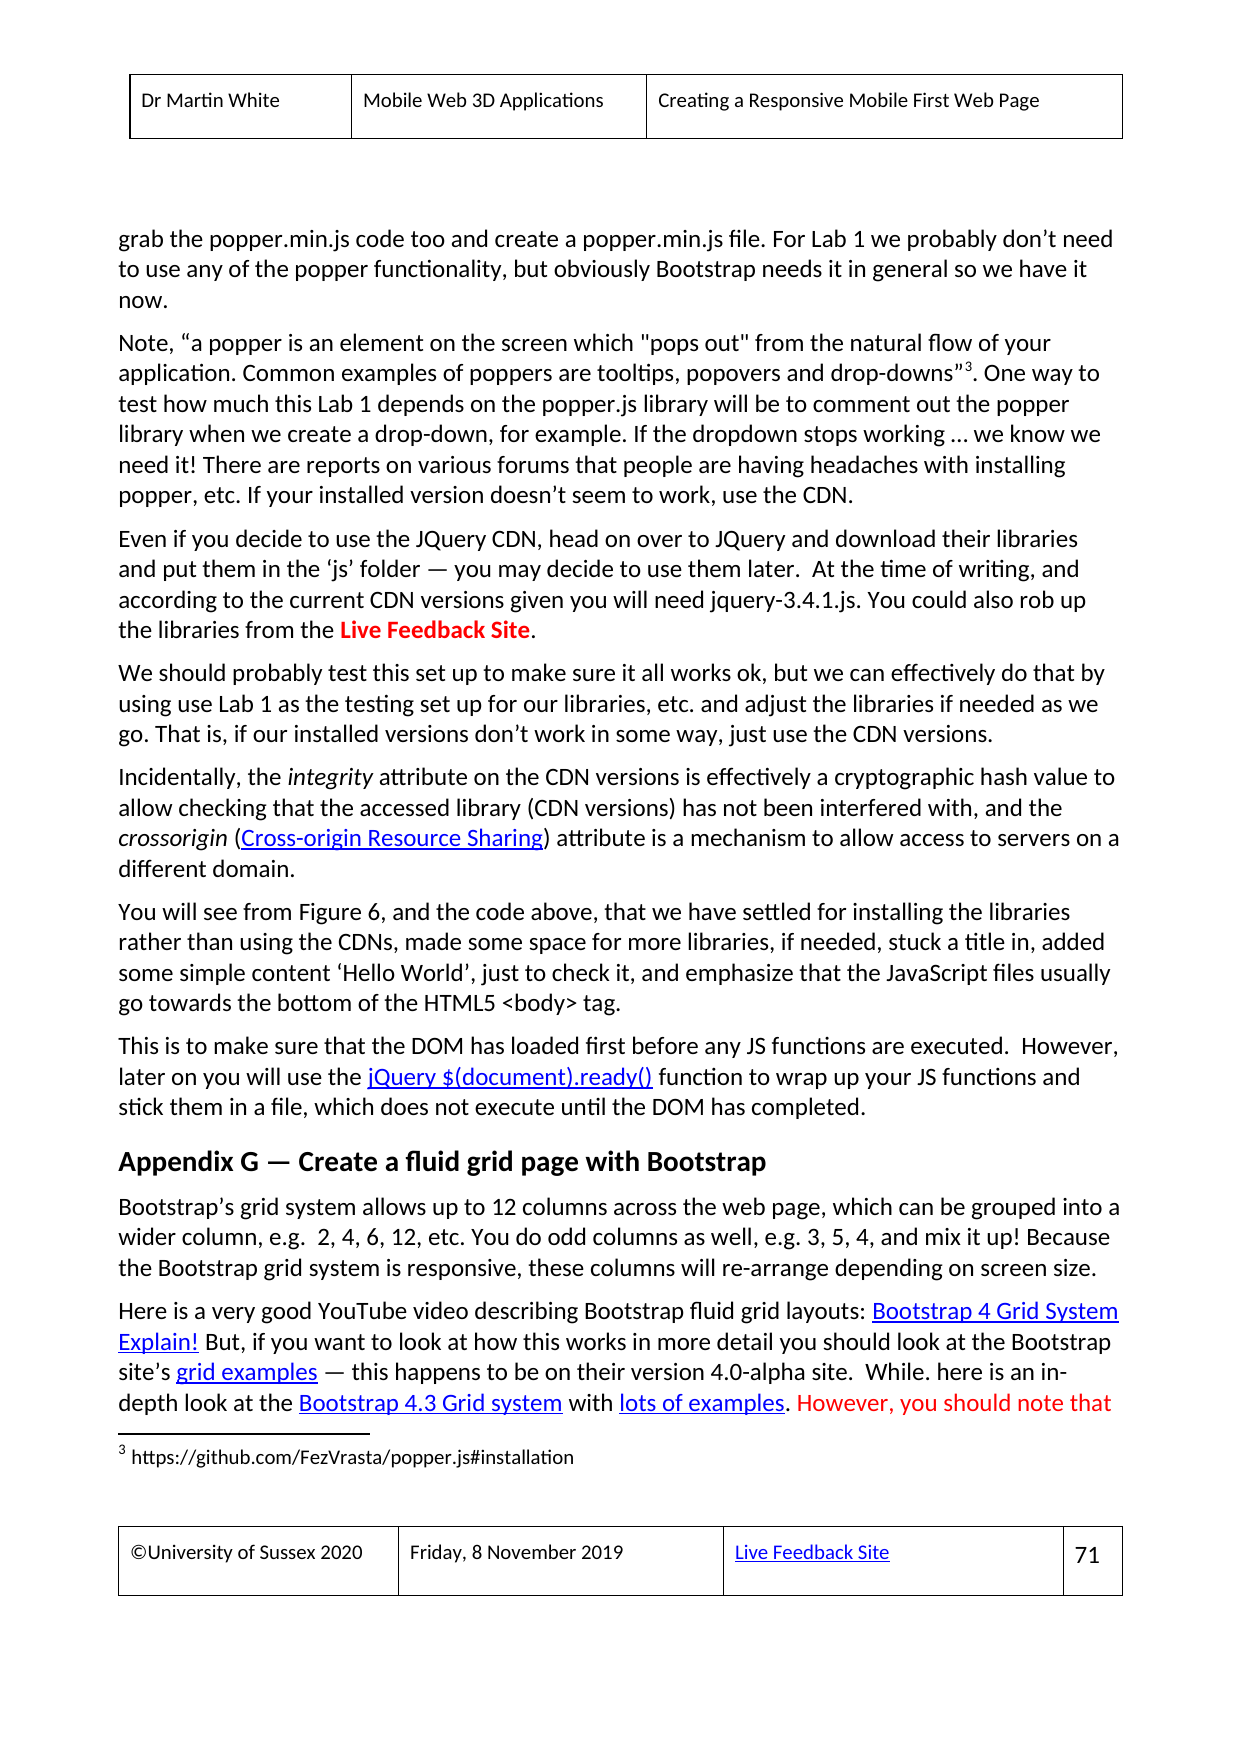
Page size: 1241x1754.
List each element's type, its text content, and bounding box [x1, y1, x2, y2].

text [118, 1295, 1122, 1417]
text We should probably test this set up to make sure it all works ok, but we can effectively do that by using use Lab 1 as the testing set up for our libraries, etc. and adjust the libraries if needed as we go. That is, if our installed versions don’t work in some way, just use the CDN versions. [118, 657, 1122, 749]
text Even if you decide to use the JQuery CDN, head on over to JQuery and download their libraries and put them in the ‘js’ folder — you may decide to use them later. At the time of writing, and according to the current CDN versions given you will need jquery-3.4.1.js. You could also rob up the libraries from the Live Feedback Site. [118, 523, 1122, 645]
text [118, 223, 1122, 314]
text Incidentally, the integrity attribute on the CDN versions is effectively a cryptographic hash value to allow checking that the accessed library (CDN versions) has not been interfered with, and the crossorigin (Cross-origin Resource Sharing) attribute is a mechanism to allow access to servers on a different domain. [118, 761, 1122, 883]
subtitle Appendix G — Create a fluid grid page with Bootstrap [118, 1143, 1122, 1178]
text Note, “a popper is an element on the screen which "pops out" from the natural flow of your application. Common examples of poppers are tooltips, popovers and drop-downs”. One way to test how much this Lab 1 depends on the popper.js library will be to comment out the popper library when we create a drop-down, for example. If the dropdown stops working … we know we need it! There are reports on various forums that people are having headaches with installing popper, etc. If your installed version doesn’t seem to work, use the CDN. [118, 327, 1122, 510]
text Bootstrap’s grid system allows up to 12 columns across the web page, which can be grouped into a wider column, e.g. 2, 4, 6, 12, etc. You do odd columns as well, e.g. 3, 5, 4, and mix it up! Because the Bootstrap grid system is responsive, these columns will re-arrange depending on screen size. [118, 1191, 1122, 1283]
text You will see from Figure 6, and the code above, that we have settled for installing the libraries rather than using the CDNs, made some space for more libraries, if needed, stuck a title in, added some simple content ‘Hello World’, just to check it, and emphasize that the JavaScript files usually go towards the bottom of the HTML5 <body> tag. [118, 896, 1122, 1018]
text This is to make sure that the DOM has loaded first before any JS functions are executed. However, later on you will use the jQuery $(document).ready() function to wrap up your JS functions and stick them in a file, which does not execute until the DOM has completed. [118, 1031, 1122, 1122]
